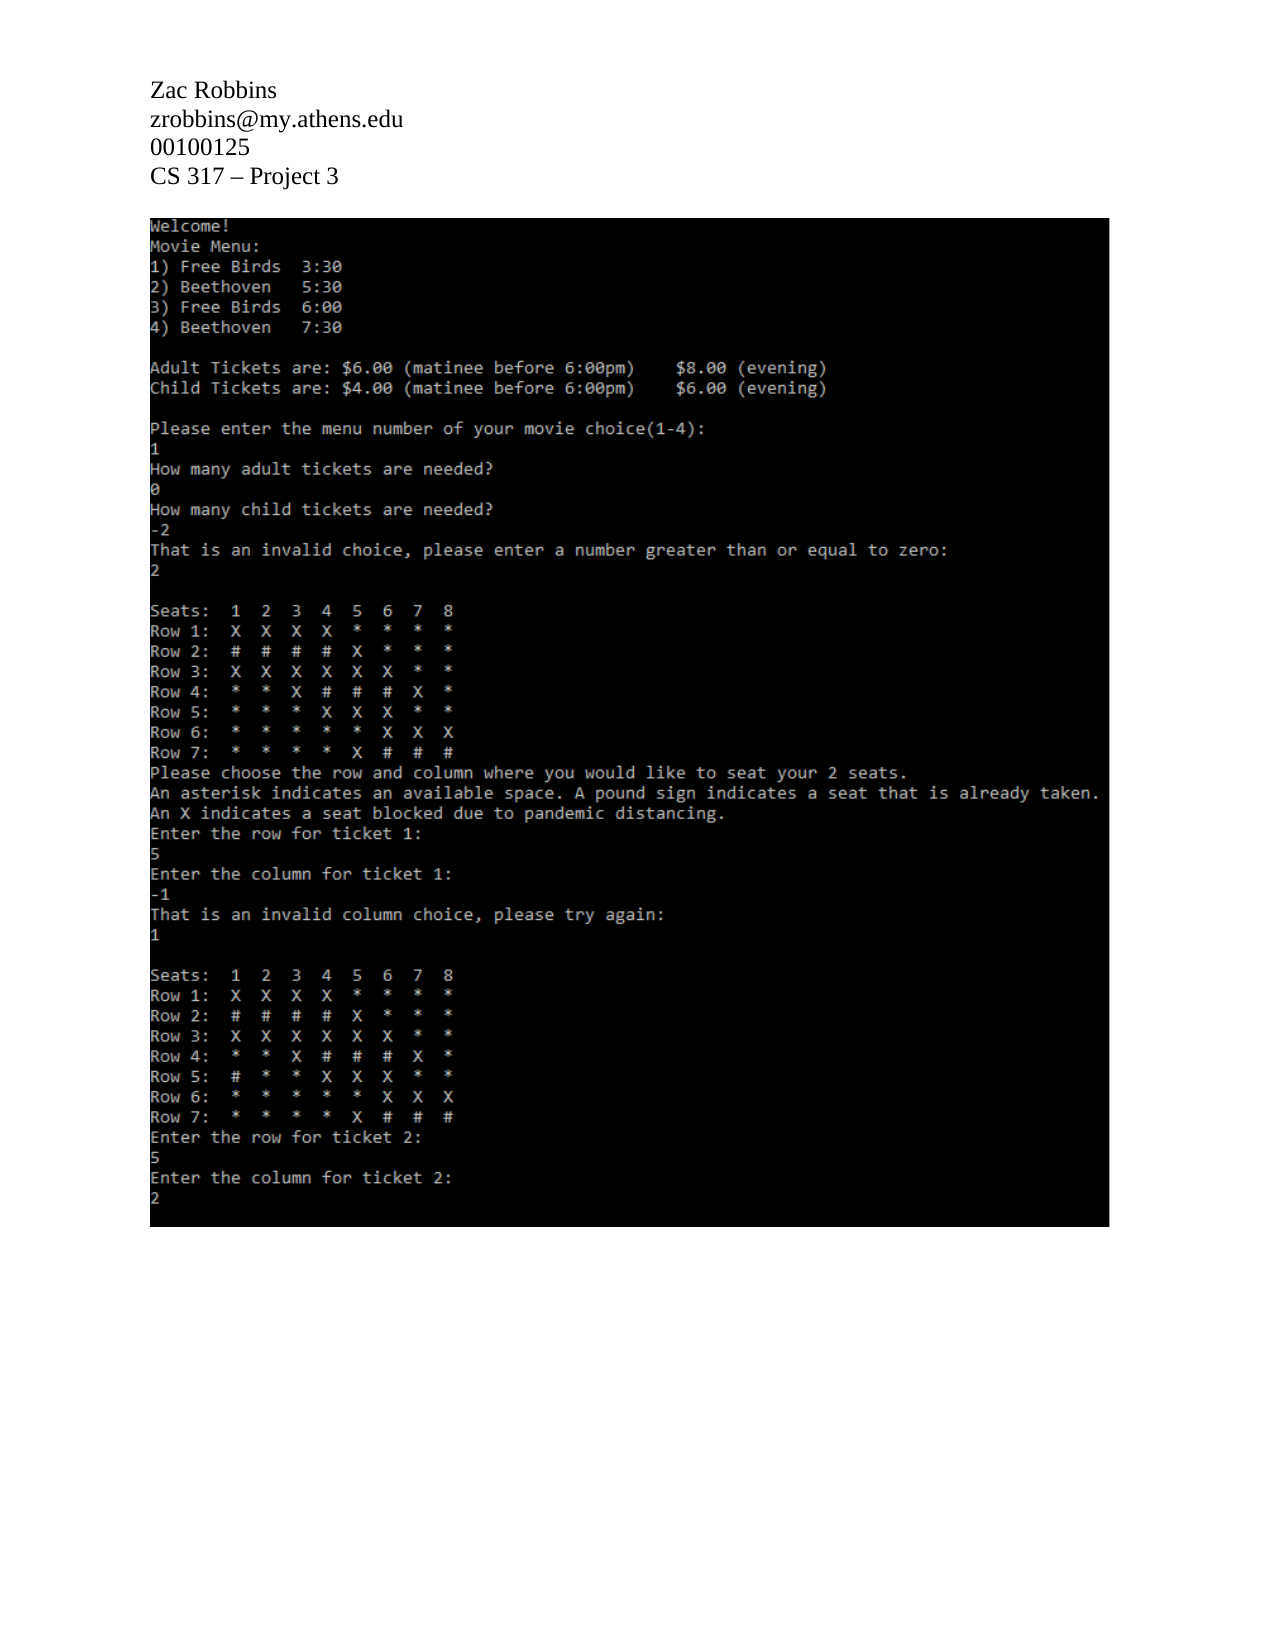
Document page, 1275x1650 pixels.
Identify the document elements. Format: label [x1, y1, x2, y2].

picture [150, 218, 1110, 1227]
